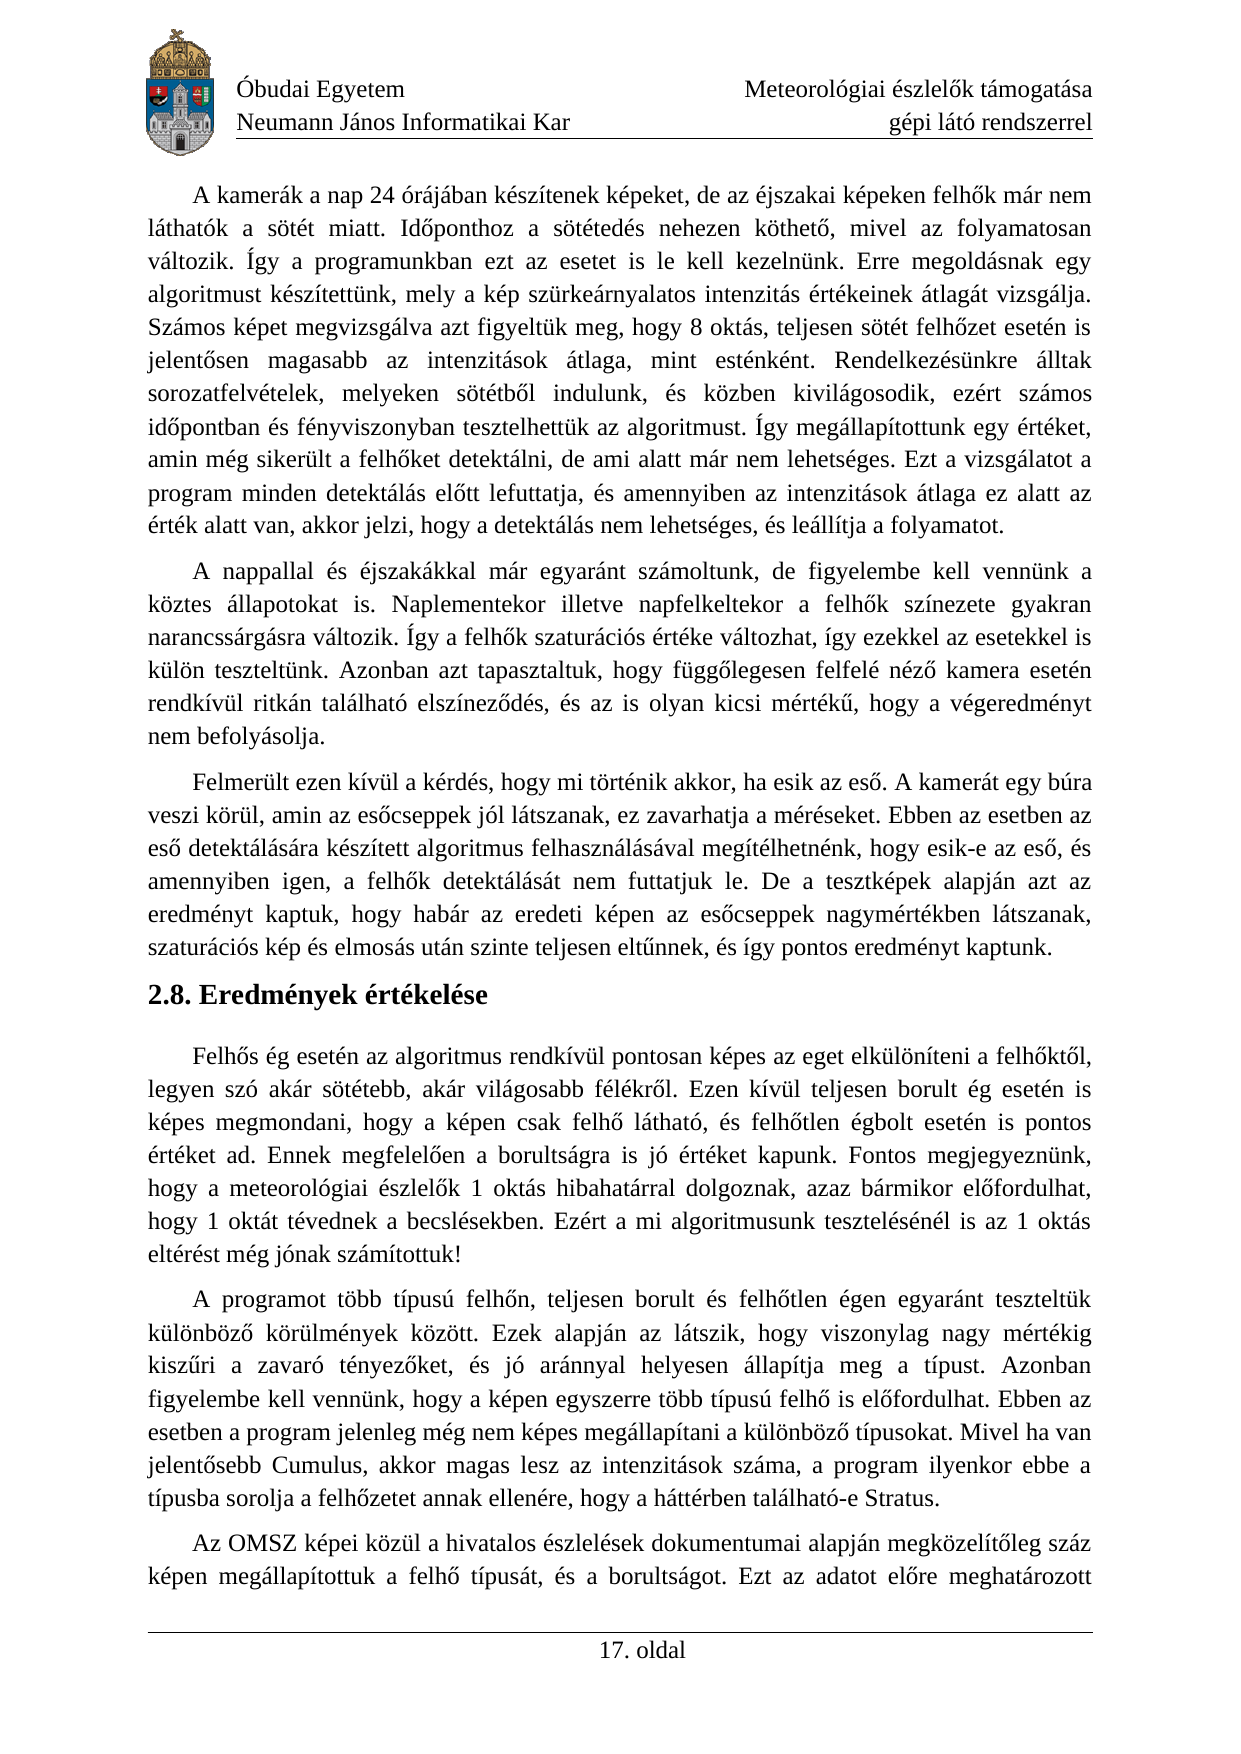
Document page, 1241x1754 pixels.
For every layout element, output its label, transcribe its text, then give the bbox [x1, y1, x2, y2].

text Felmerült ezen kívül a kérdés, hogy mi történik akkor, ha esik az eső. A kamerát egy búra veszi körül, amin az esőcseppek jól látszanak, ez zavarhatja a méréseket. Ebben az esetben az eső detektálására készített algoritmus felhasználásával megítélhetnénk, hogy esik-e az eső, és amennyiben igen, a felhők detektálását nem futtatjuk le. De a tesztképek alapján azt az eredményt kaptuk, hogy habár az eredeti képen az esőcseppek nagymértékben látszanak, szaturációs kép és elmosás után szinte teljesen eltűnnek, és így pontos eredményt kaptunk. [148, 767, 1093, 961]
text A nappallal és éjszakákkal már egyaránt számoltunk, de figyelembe kell vennünk a köztes állapotokat is. Naplementekor illetve napfelkeltekor a felhők színezete gyakran narancssárgásra változik. Így a felhők szaturációs értéke változhat, így ezekkel az esetekkel is külön teszteltünk. Azonban azt tapasztaltuk, hogy függőlegesen felfelé néző kamera esetén rendkívül ritkán található elszíneződés, és az is olyan kicsi mértékű, hogy a végeredményt nem befolyásolja. [148, 556, 1093, 750]
subtitle 2.8. Eredmények értékelése [148, 977, 1093, 1011]
picture [146, 28, 215, 157]
text A programot több típusú felhőn, teljesen borult és felhőtlen égen egyaránt teszteltük különböző körülmények között. Ezek alapján az látszik, hogy viszonylag nagy mértékig kiszűri a zavaró tényezőket, és jó aránnyal helyesen állapítja meg a típust. Azonban figyelembe kell vennünk, hogy a képen egyszerre több típusú felhő is előfordulhat. Ebben az esetben a program jelenleg még nem képes megállapítani a különböző típusokat. Mivel ha van jelentősebb Cumulus, akkor magas lesz az intenzitások száma, a program ilyenkor ebbe a típusba sorolja a felhőzetet annak ellenére, hogy a háttérben található-e Stratus. [148, 1284, 1093, 1511]
text Felhős ég esetén az algoritmus rendkívül pontosan képes az eget elkülöníteni a felhőktől, legyen szó akár sötétebb, akár világosabb félékről. Ezen kívül teljesen borult ég esetén is képes megmondani, hogy a képen csak felhő látható, és felhőtlen égbolt esetén is pontos értéket ad. Ennek megfelelően a borultságra is jó értéket kapunk. Fontos megjegyeznünk, hogy a meteorológiai észlelők 1 oktás hibahatárral dolgoznak, azaz bármikor előfordulhat, hogy 1 oktát tévednek a becslésekben. Ezért a mi algoritmusunk tesztelésénél is az 1 oktás eltérést még jónak számítottuk! [148, 1041, 1093, 1268]
text A kamerák a nap 24 órájában készítenek képeket, de az éjszakai képeken felhők már nem láthatók a sötét miatt. Időponthoz a sötétedés nehezen köthető, mivel az folyamatosan változik. Így a programunkban ezt az esetet is le kell kezelnünk. Erre megoldásnak egy algoritmust készítettünk, mely a kép szürkeárnyalatos intenzitás értékeinek átlagát vizsgálja. Számos képet megvizsgálva azt figyeltük meg, hogy 8 oktás, teljesen sötét felhőzet esetén is jelentősen magasabb az intenzitások átlaga, mint esténként. Rendelkezésünkre álltak sorozatfelvételek, melyeken sötétből indulunk, és közben kivilágosodik, ezért számos időpontban és fényviszonyban tesztelhettük az algoritmust. Így megállapítottunk egy értéket, amin még sikerült a felhőket detektálni, de ami alatt már nem lehetséges. Ezt a vizsgálatot a program minden detektálás előtt lefuttatja, és amennyiben az intenzitások átlaga ez alatt az érték alatt van, akkor jelzi, hogy a detektálás nem lehetséges, és leállítja a folyamatot. [148, 180, 1093, 539]
